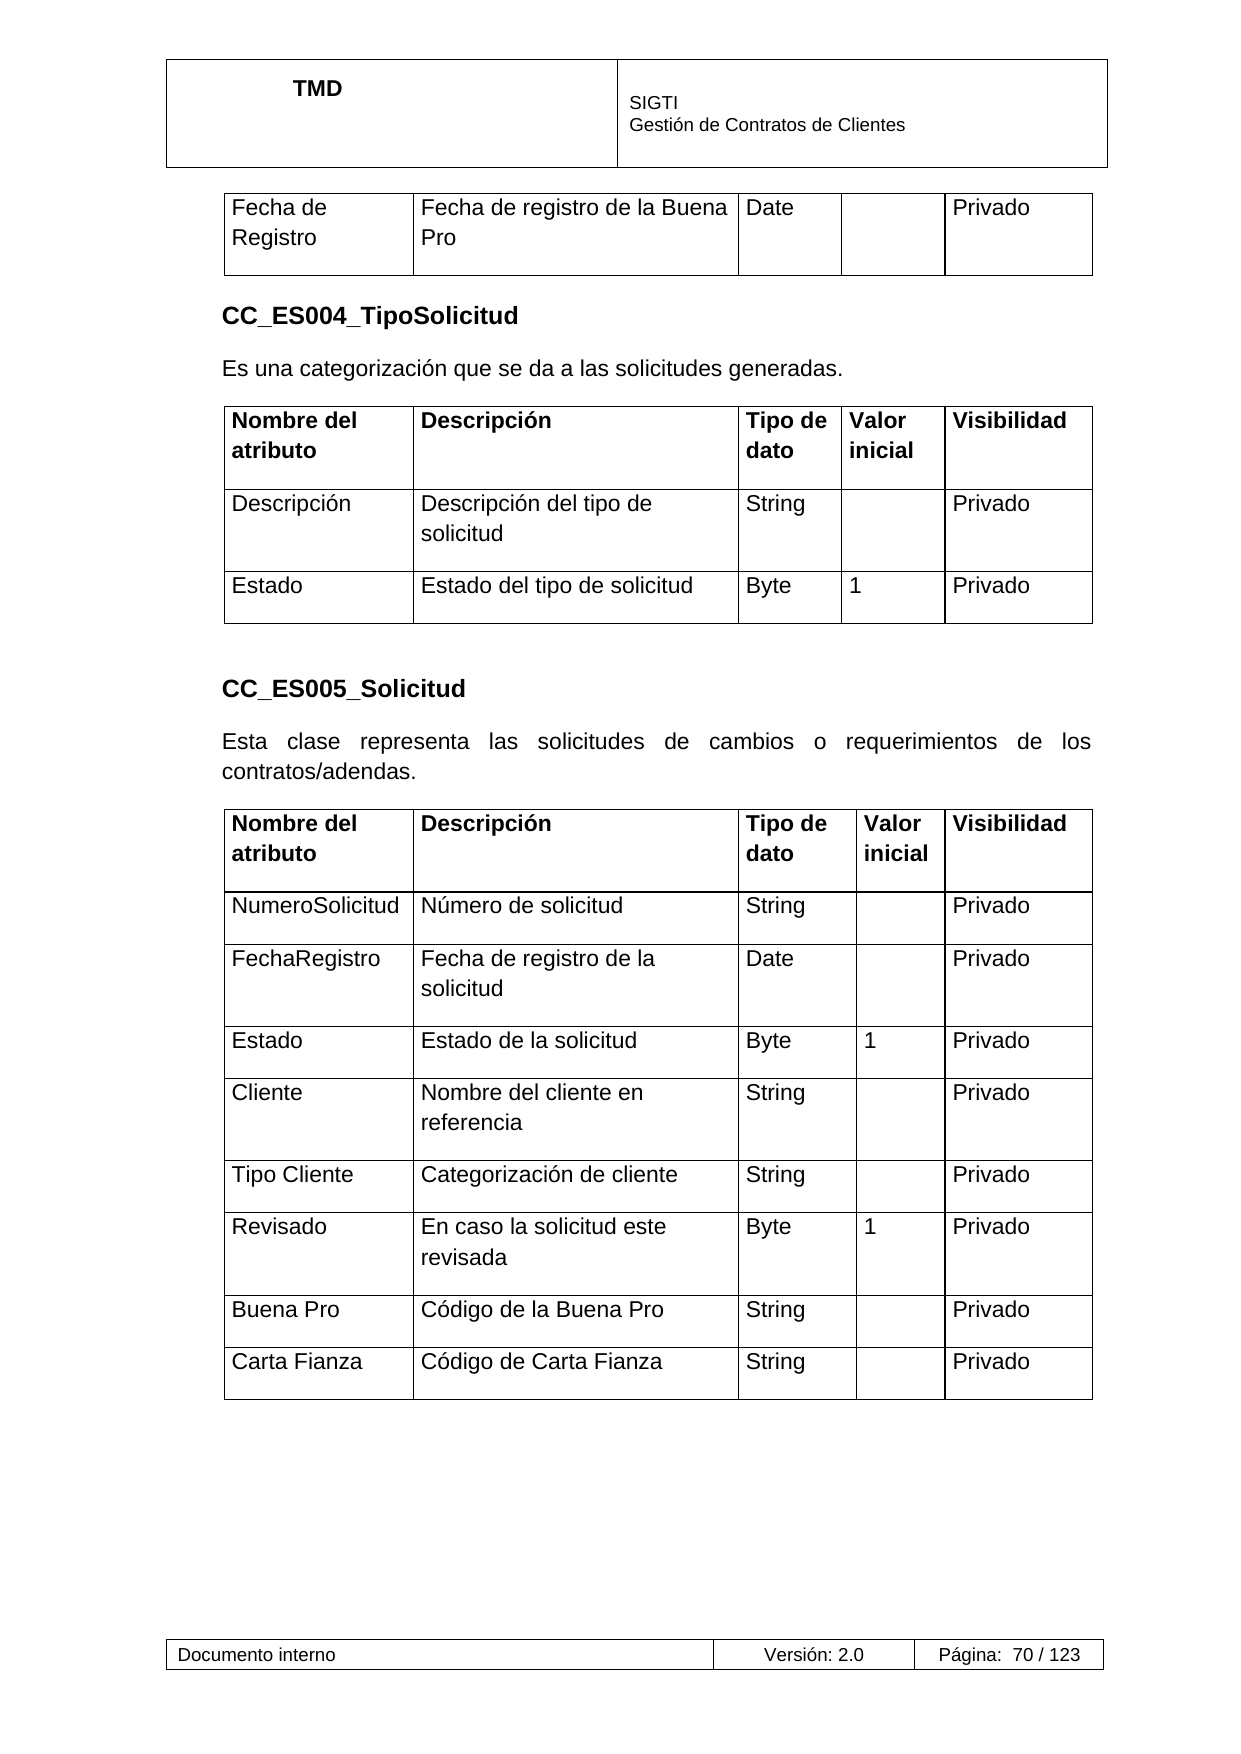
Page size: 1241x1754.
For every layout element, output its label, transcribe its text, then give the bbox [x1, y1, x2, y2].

table_cell Date [739, 194, 841, 275]
table_header Visibilidad [946, 407, 1092, 488]
table_cell Privado [946, 490, 1092, 571]
table_header Nombre del atributo [225, 407, 413, 488]
table_cell NumeroSolicitud [225, 893, 413, 943]
table_cell Nombre del cliente en referencia [414, 1079, 738, 1160]
table_cell Revisado [225, 1213, 413, 1294]
table_header Descripción [414, 407, 738, 488]
table_header Descripción [414, 810, 738, 891]
table_cell Byte [739, 572, 841, 623]
table_cell Privado [946, 1027, 1092, 1078]
table_cell En caso la solicitud este revisada [414, 1213, 738, 1294]
table_cell Código de la Buena Pro [414, 1296, 738, 1347]
table_cell Date [739, 945, 856, 1026]
table_cell Cliente [225, 1079, 413, 1160]
table_cell Estado [225, 1027, 413, 1078]
table_cell String [739, 490, 841, 571]
list CC_ES004_TipoSolicitud [222, 301, 1092, 330]
table_cell [842, 490, 944, 571]
table_cell Descripción [225, 490, 413, 571]
table_cell Privado [946, 1079, 1092, 1160]
table_cell Byte [739, 1213, 856, 1294]
table_cell Byte [739, 1027, 856, 1078]
table_cell Código de Carta Fianza [414, 1348, 738, 1399]
table_header Valor inicial [842, 407, 944, 488]
table_cell Privado [946, 1213, 1092, 1294]
table_cell Privado [946, 1348, 1092, 1399]
table_cell String [739, 893, 856, 943]
table_header Nombre del atributo [225, 810, 413, 891]
table_cell 1 [857, 1027, 944, 1078]
table_cell FechaRegistro [225, 945, 413, 1026]
table_cell Tipo Cliente [225, 1161, 413, 1212]
table_header Valor inicial [857, 810, 944, 891]
table_cell String [739, 1296, 856, 1347]
table_cell Privado [946, 1296, 1092, 1347]
table_cell Privado [946, 572, 1092, 623]
table_cell [842, 194, 944, 275]
table_cell Fecha de registro de la solicitud [414, 945, 738, 1026]
table_cell String [739, 1079, 856, 1160]
table_cell 1 [857, 1213, 944, 1294]
table_cell Privado [946, 1161, 1092, 1212]
table_cell Estado de la solicitud [414, 1027, 738, 1078]
table_cell Estado del tipo de solicitud [414, 572, 738, 623]
table_cell String [739, 1161, 856, 1212]
table_cell String [739, 1348, 856, 1399]
table_header Visibilidad [946, 810, 1092, 891]
table_cell Estado [225, 572, 413, 623]
list Esta clase representa las solicitudes de cambios o requerimientos de los contratos/adendas. [222, 728, 1092, 784]
table_cell [857, 1348, 944, 1399]
list CC_ES005_Solicitud [222, 674, 1092, 703]
table_cell [857, 893, 944, 943]
table_header Tipo de dato [739, 810, 856, 891]
table_cell Carta Fianza [225, 1348, 413, 1399]
list Es una categorización que se da a las solicitudes generadas. [222, 355, 1092, 382]
table_cell [857, 1296, 944, 1347]
table_cell [857, 1079, 944, 1160]
table_cell Número de solicitud [414, 893, 738, 943]
table_header Tipo de dato [739, 407, 841, 488]
table_cell Fecha de Registro [225, 194, 413, 275]
table_cell Privado [946, 945, 1092, 1026]
table_cell Buena Pro [225, 1296, 413, 1347]
table_cell Fecha de registro de la Buena Pro [414, 194, 738, 275]
table_cell Privado [946, 194, 1092, 275]
table_cell [857, 1161, 944, 1212]
table_cell Descripción del tipo de solicitud [414, 490, 738, 571]
table_cell [857, 945, 944, 1026]
table_cell Privado [946, 893, 1092, 943]
table_cell Categorización de cliente [414, 1161, 738, 1212]
table_cell 1 [842, 572, 944, 623]
